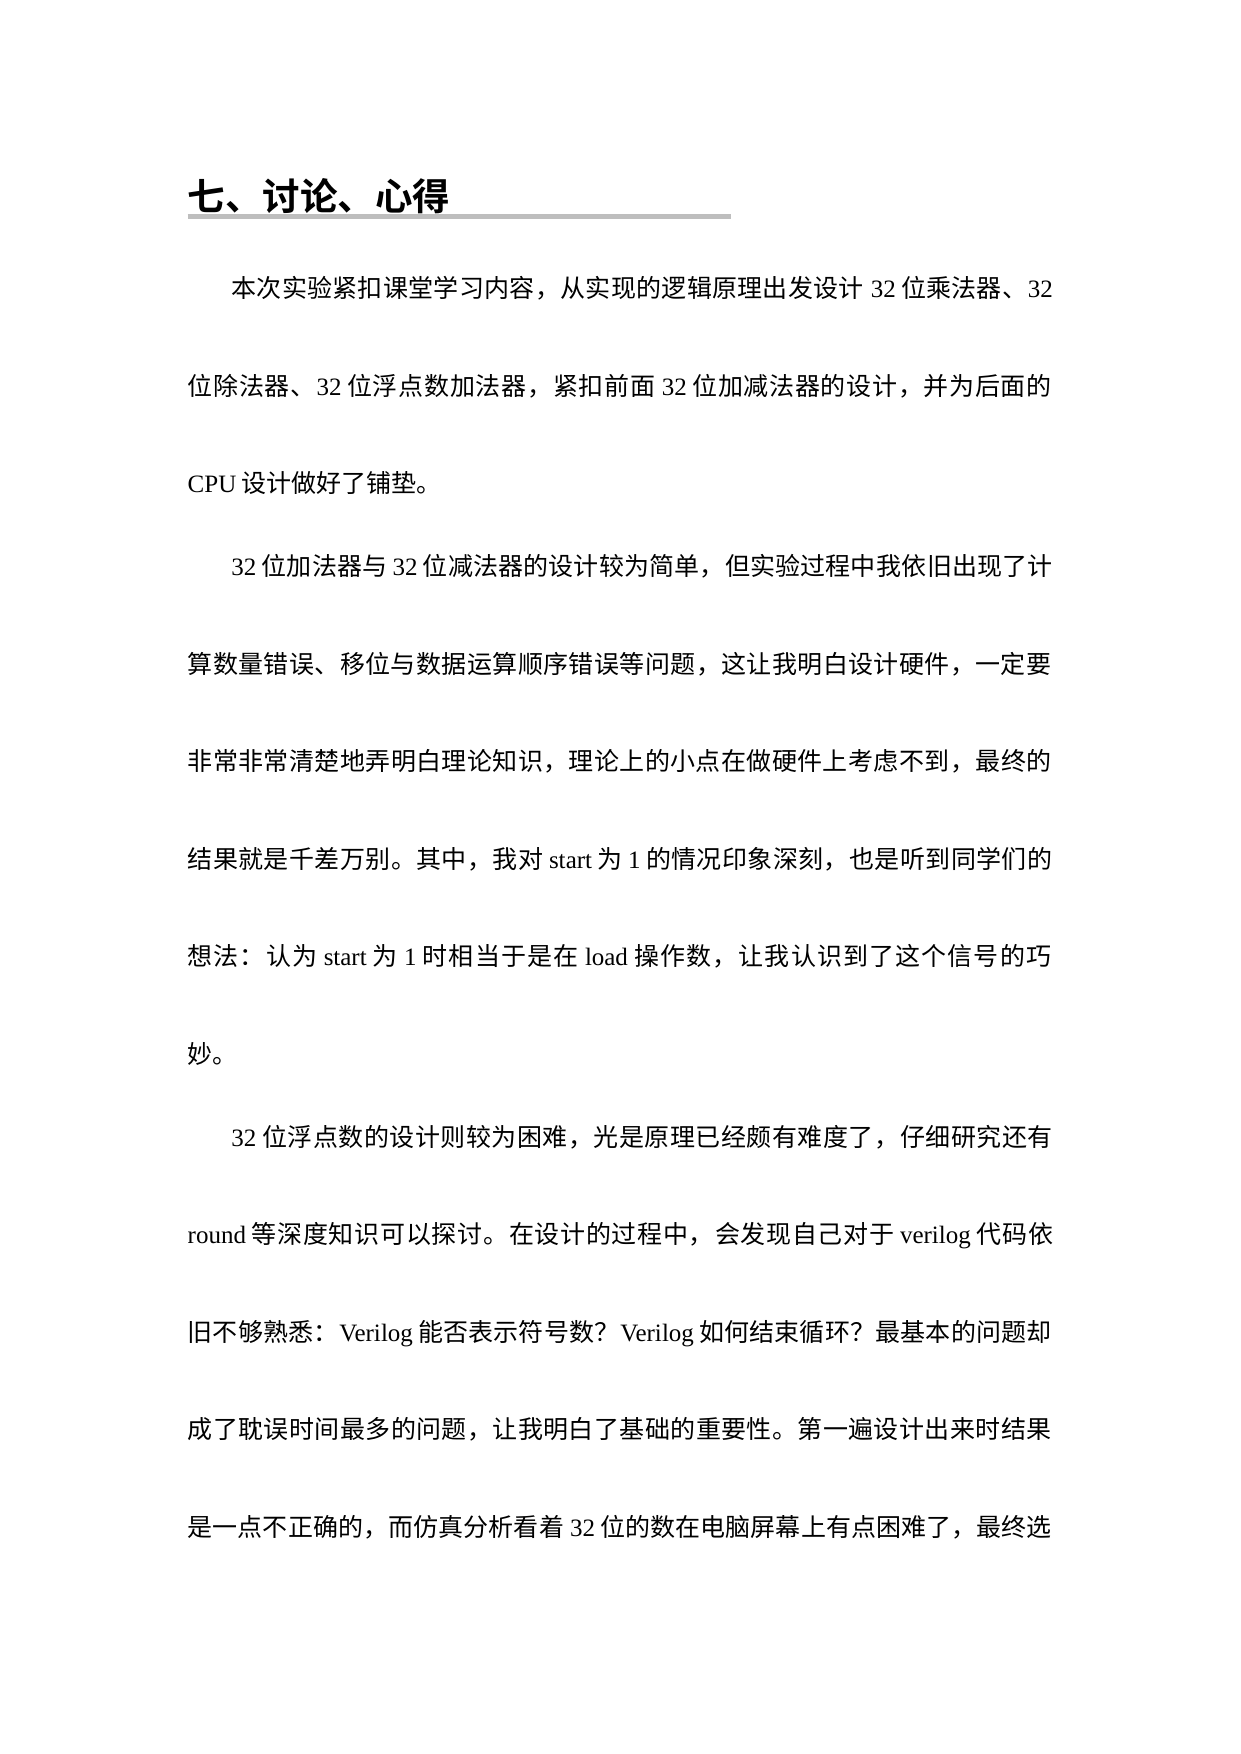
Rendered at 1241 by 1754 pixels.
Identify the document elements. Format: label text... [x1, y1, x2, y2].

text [187, 1103, 1053, 1558]
text 本次实验紧扣课堂学习内容，从实现的逻辑原理出发设计32位乘法器、32位除法器、32位浮点数加法器，紧扣前面32位加减法器的设计，并为后面的CPU设计做好了铺垫。 [187, 254, 1053, 514]
text 32位加法器与32位减法器的设计较为简单，但实验过程中我依旧出现了计算数量错误、移位与数据运算顺序错误等问题，这让我明白设计硬件，一定要非常非常清楚地弄明白理论知识，理论上的小点在做硬件上考虑不到，最终的结果就是千差万别。其中，我对start为1的情况印象深刻，也是听到同学们的想法：认为start为1时相当于是在load操作数，让我认识到了这个信号的巧妙。 [187, 532, 1053, 1085]
list 七、讨论、心得 [187, 162, 1053, 227]
